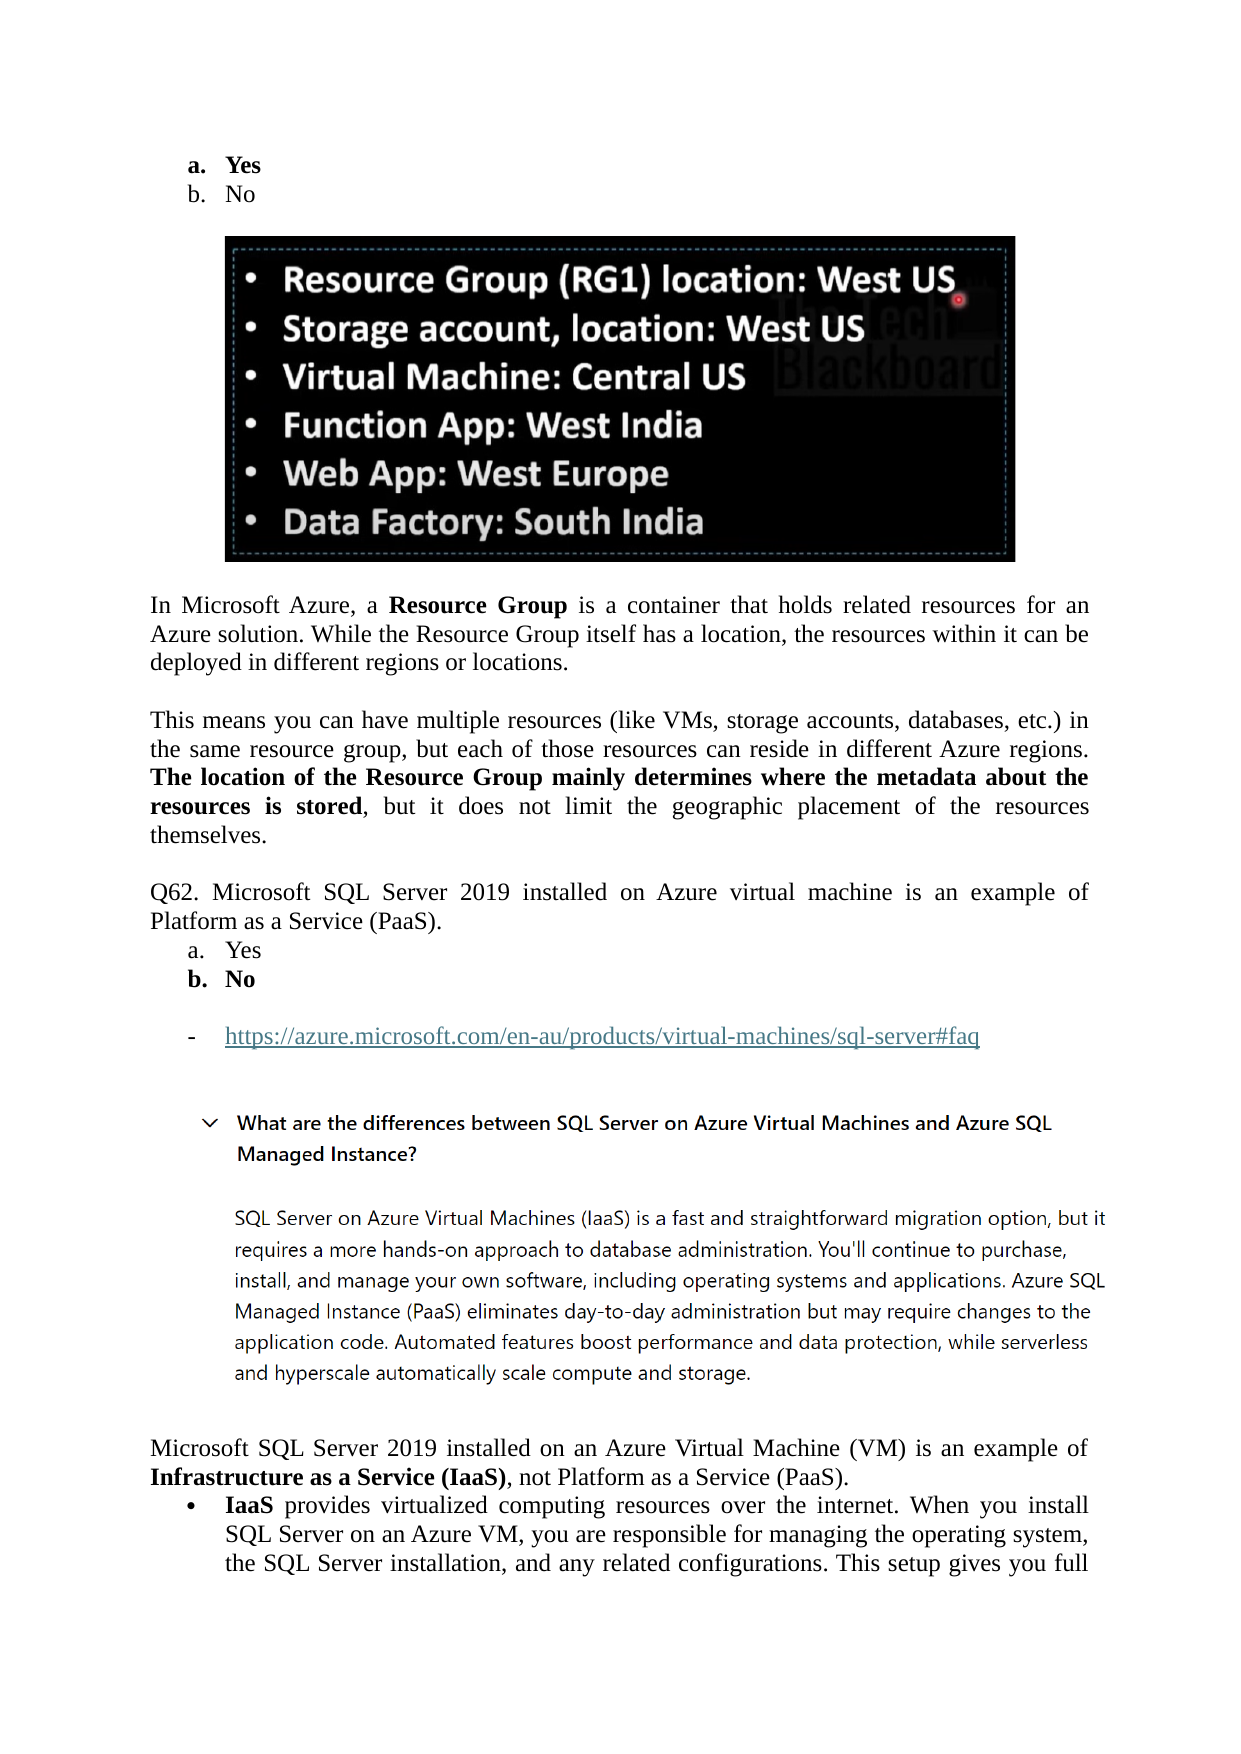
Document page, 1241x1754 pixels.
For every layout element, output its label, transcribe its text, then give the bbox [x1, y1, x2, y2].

list Yes [187, 150, 1090, 179]
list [187, 1490, 1090, 1577]
text In Microsoft Azure, a Resource Group is a container that holds related resources for an Azure solution. While the Resource Group itself has a location, the resources within it can be deployed in different regions or locations. [150, 590, 1090, 676]
list https://azure.microsoft.com/en-au/products/virtual-machines/sql-server#faq [187, 1021, 1090, 1050]
list Yes [187, 935, 1090, 964]
text This means you can have multiple resources (like VMs, storage accounts, databases, etc.) in the same resource group, but each of those resources can reside in different Azure regions. The location of the Resource Group mainly determines where the metadata about the resources is stored, but it does not limit the geographic placement of the resources themselves. [150, 705, 1090, 849]
list No [187, 964, 1090, 992]
picture [224, 236, 1016, 562]
text Q62. Microsoft SQL Server 2019 installed on Azure virtual machine is an example of Platform as a Service (PaaS). [150, 877, 1090, 935]
picture [187, 1078, 1128, 1404]
text Microsoft SQL Server 2019 installed on an Azure Virtual Machine (VM) is an example of Infrastructure as a Service (IaaS), not Platform as a Service (PaaS). [150, 1433, 1090, 1490]
list No [187, 179, 1090, 207]
